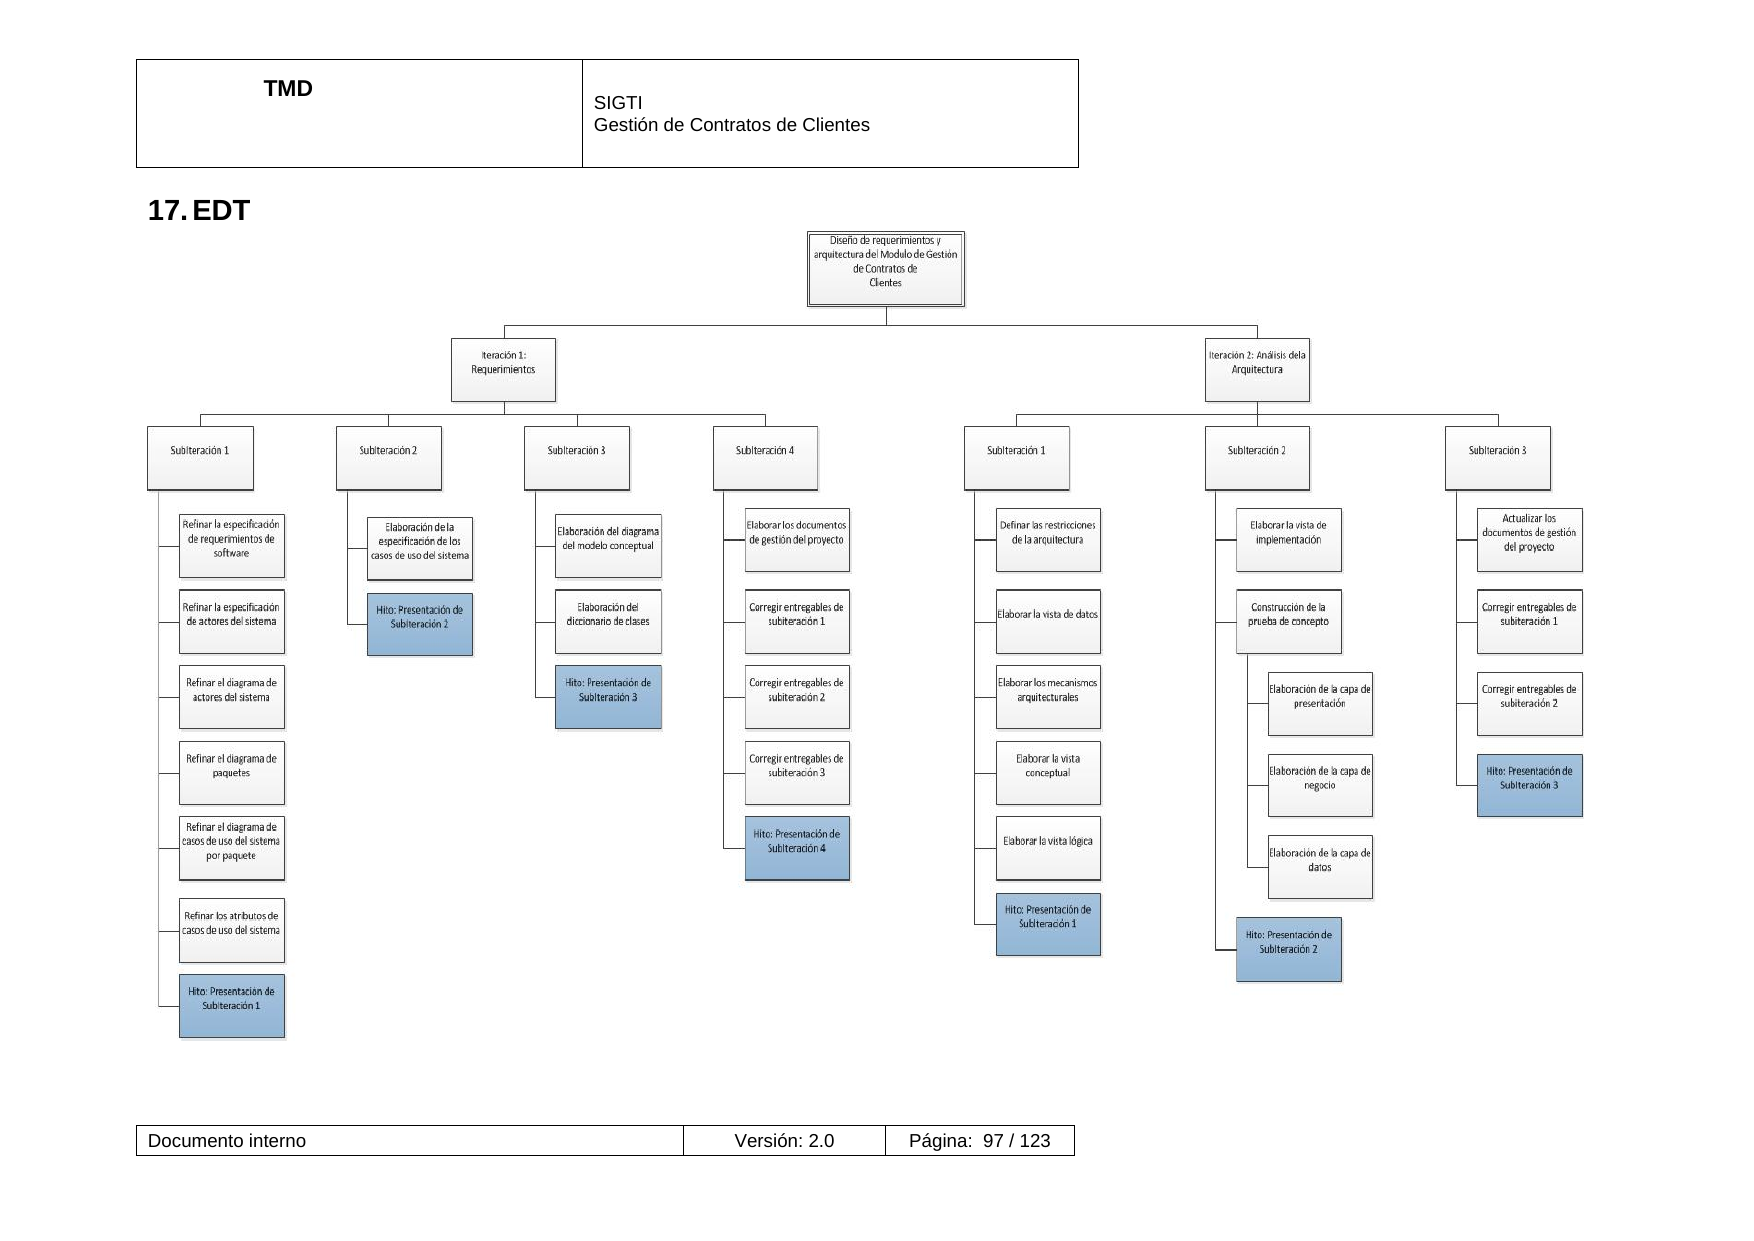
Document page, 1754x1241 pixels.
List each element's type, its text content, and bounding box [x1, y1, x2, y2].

subtitle EDT [148, 193, 1606, 227]
picture [147, 231, 1584, 1041]
